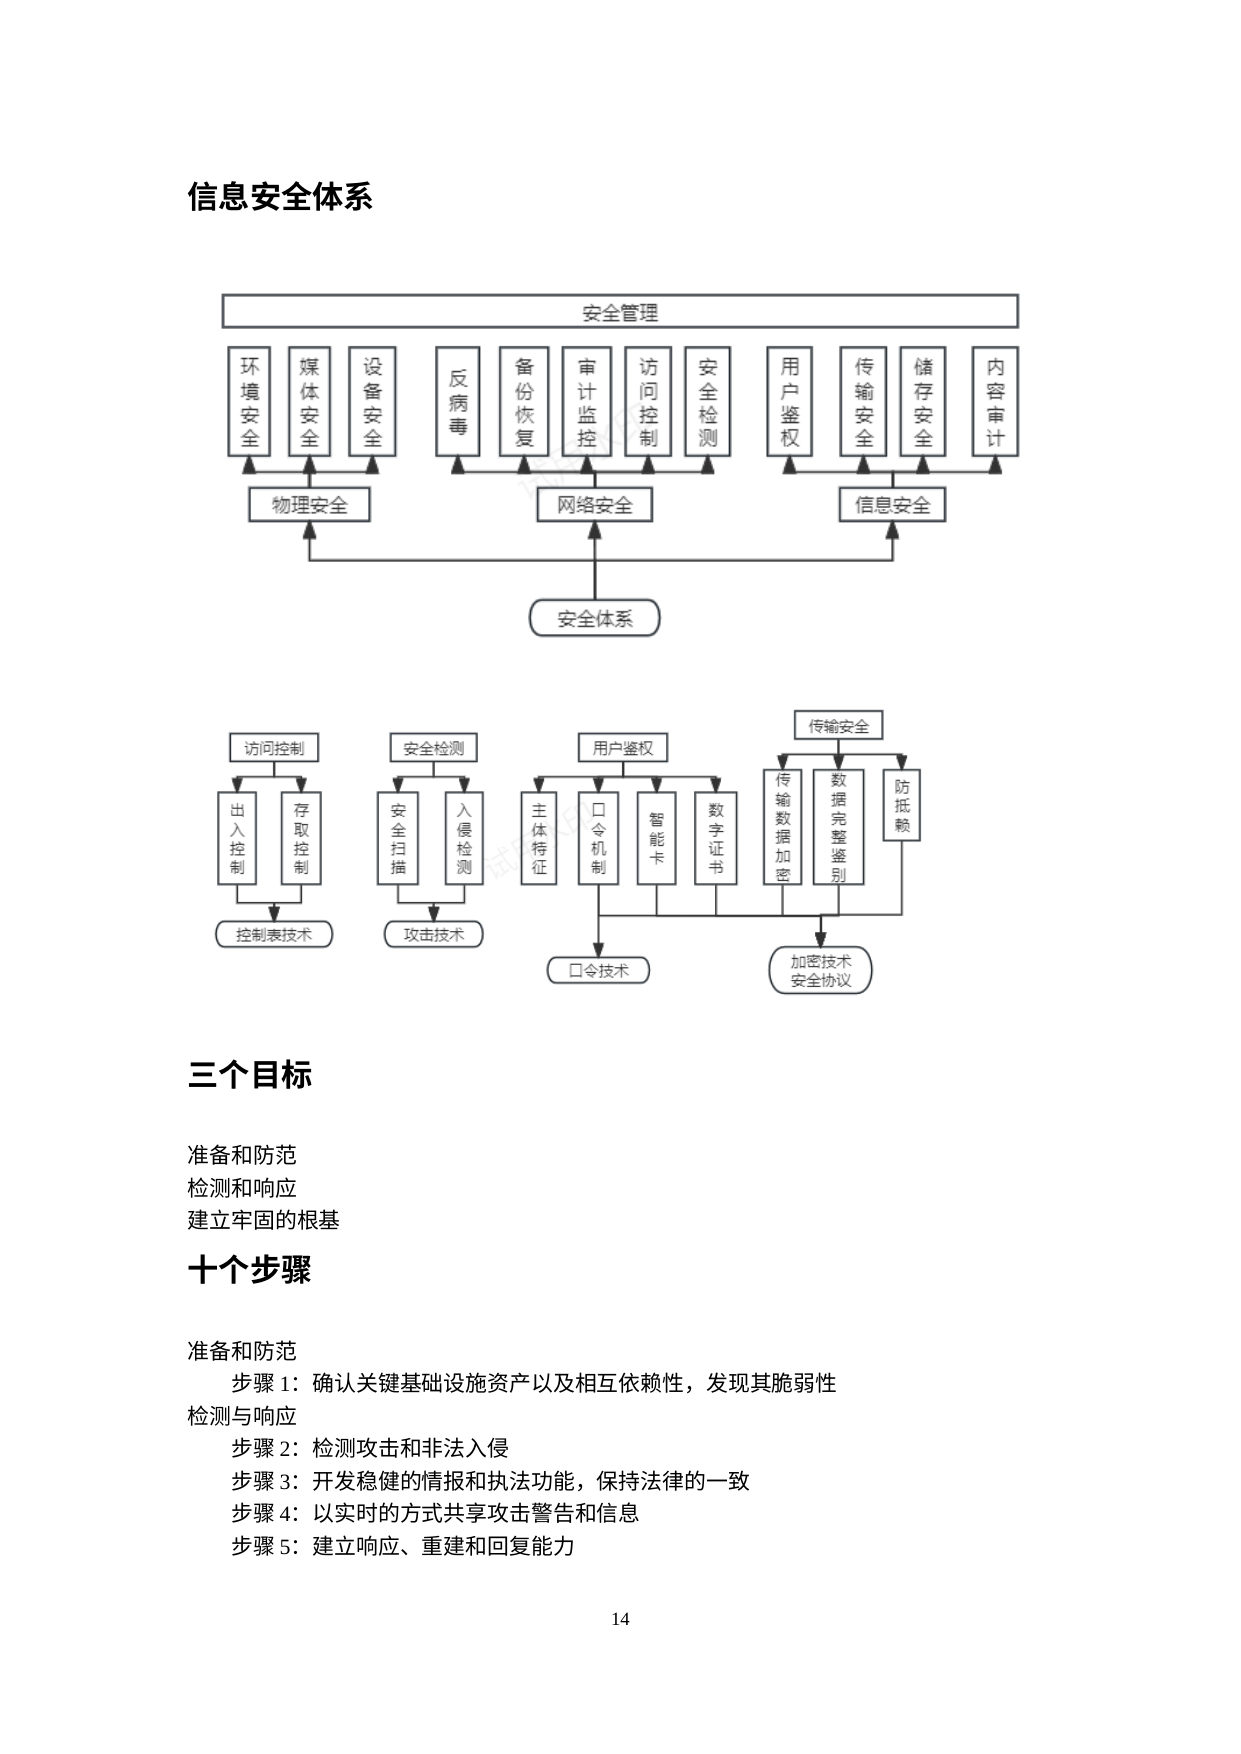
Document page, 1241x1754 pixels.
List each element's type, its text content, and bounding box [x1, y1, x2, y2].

text 步骤3：开发稳健的情报和执法功能，保持法律的一致 [187, 1463, 1053, 1496]
subtitle 十个步骤 [187, 1235, 1053, 1300]
subtitle 信息安全体系 [187, 162, 1053, 227]
text 步骤1：确认关键基础设施资产以及相互依赖性，发现其脆弱性 [187, 1366, 1053, 1398]
text 检测与响应 [187, 1398, 1053, 1431]
text 检测和响应 [187, 1170, 1053, 1203]
text 步骤2：检测攻击和非法入侵 [187, 1431, 1053, 1463]
picture [187, 682, 949, 1022]
text 步骤4：以实时的方式共享攻击警告和信息 [187, 1496, 1053, 1528]
text 建立牢固的根基 [187, 1203, 1053, 1235]
text 准备和防范 [187, 1138, 1053, 1170]
text 准备和防范 [187, 1333, 1053, 1366]
subtitle 三个目标 [187, 1040, 1053, 1105]
picture [187, 260, 1053, 671]
text 步骤5：建立响应、重建和回复能力 [187, 1528, 1053, 1561]
